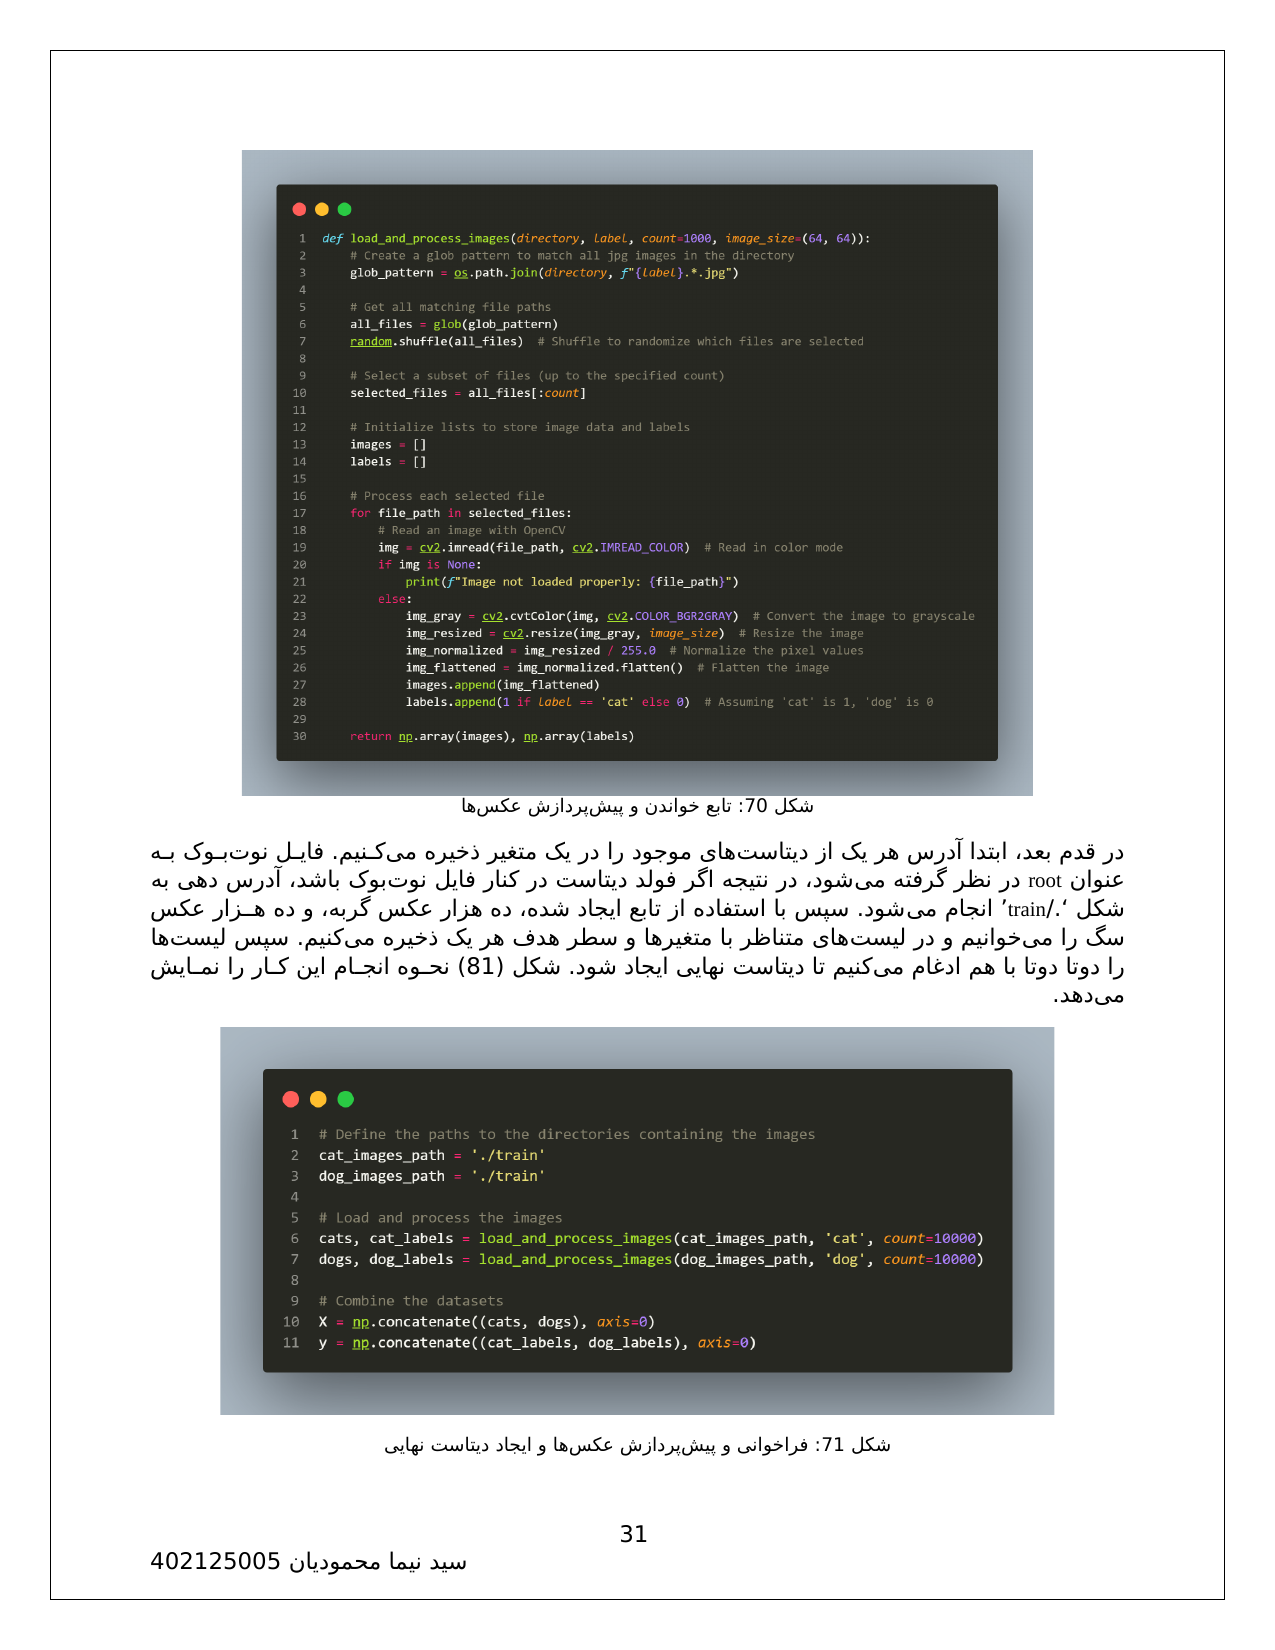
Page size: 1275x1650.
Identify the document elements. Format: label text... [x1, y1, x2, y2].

picture [241, 150, 1033, 796]
text شکل 71: فراخوانی و پیش‌پردازش عکس‌ها و ایجاد دیتاست نهایی [150, 1433, 1125, 1455]
picture [220, 1027, 1055, 1415]
text در قدم بعد، ابتدا آدرس هر یک از دیتاست‌های موجود را در یک متغیر ذخیره می‌کنیم. فایل نوت‌بوک به عنوان root در نظر گرفته می‌شود، در نتیجه اگر فولد دیتاست در کنار فایل نوت‌بوک باشد، آدرس دهی به شکل ‘./train’ انجام می‌شود. سپس با استفاده از تابع ایجاد شده، ده هزار عکس گربه، و ده هزار عکس سگ را می‌خوانیم و در لیست‌های متناظر با متغیرها و سطر هدف هر یک ذخیره می‌کنیم. سپس لیست‌ها را دوتا دوتا با هم ادغام می‌کنیم تا دیتاست نهایی ایجاد شود. شکل (81) نحوه انجام این کار را نمایش می‌دهد. [150, 838, 1125, 1008]
text شکل 70: تابع خواندن و پیش‌پردازش عکس‌ها [150, 795, 1125, 817]
